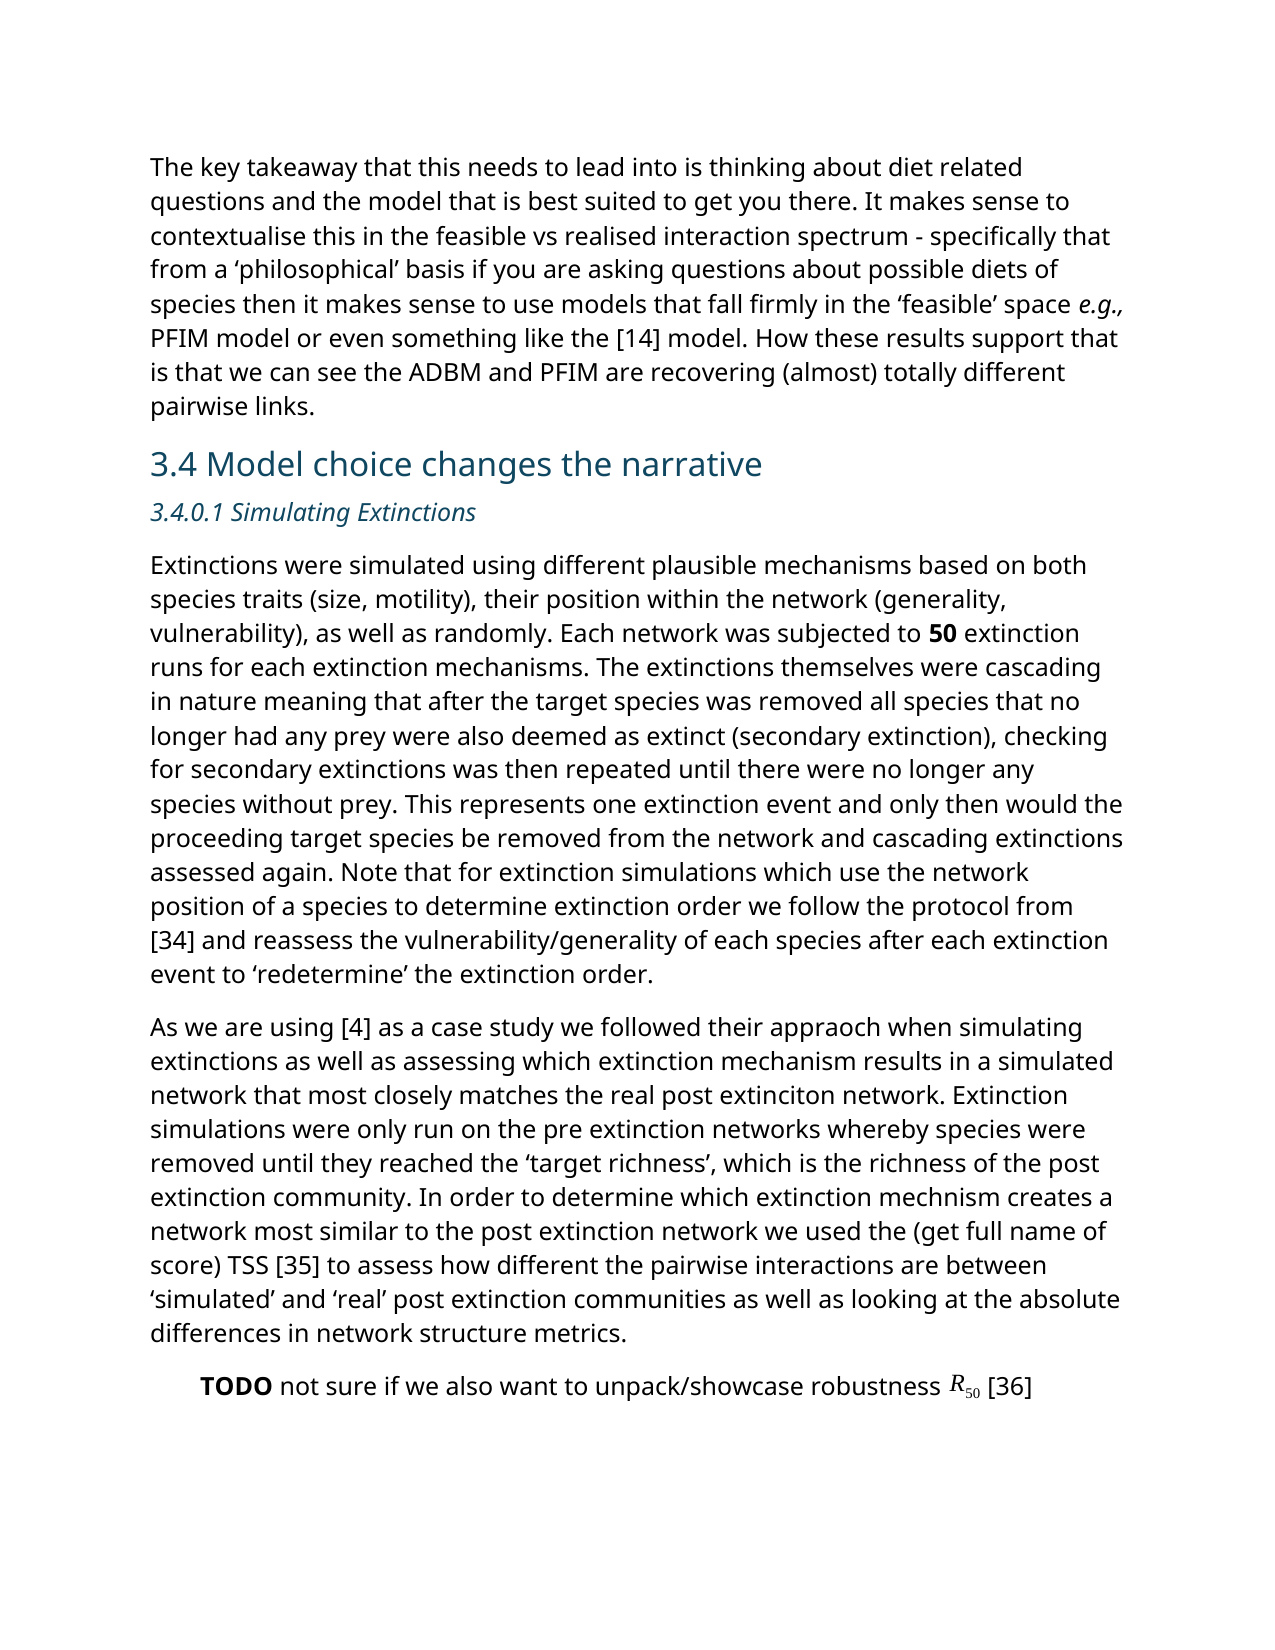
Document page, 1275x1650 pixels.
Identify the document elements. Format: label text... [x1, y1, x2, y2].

text As we are using [4] as a case study we followed their appraoch when simulating extinctions as well as assessing which extinction mechanism results in a simulated network that most closely matches the real post extinciton network. Extinction simulations were only run on the pre extinction networks whereby species were removed until they reached the ‘target richness’, which is the richness of the post extinction community. In order to determine which extinction mechnism creates a network most similar to the post extinction network we used the (get full name of score) TSS [35] to assess how different the pairwise interactions are between ‘simulated’ and ‘real’ post extinction communities as well as looking at the absolute differences in network structure metrics. [150, 1009, 1125, 1350]
subtitle 3.4 Model choice changes the narrative [150, 441, 1125, 487]
text TODO not sure if we also want to unpack/showcase robustness [36] [200, 1369, 1075, 1403]
text Extinctions were simulated using different plausible mechanisms based on both species traits (size, motility), their position within the network (generality, vulnerability), as well as randomly. Each network was subjected to 50 extinction runs for each extinction mechanisms. The extinctions themselves were cascading in nature meaning that after the target species was removed all species that no longer had any prey were also deemed as extinct (secondary extinction), checking for secondary extinctions was then repeated until there were no longer any species without prey. This represents one extinction event and only then would the proceeding target species be removed from the network and cascading extinctions assessed again. Note that for extinction simulations which use the network position of a species to determine extinction order we follow the protocol from [34] and reassess the vulnerability/generality of each species after each extinction event to ‘redetermine’ the extinction order. [150, 548, 1125, 991]
subtitle 3.4.0.1 Simulating Extinctions [150, 495, 1125, 529]
text The key takeaway that this needs to lead into is thinking about diet related questions and the model that is best suited to get you there. It makes sense to contextualise this in the feasible vs realised interaction spectrum - specifically that from a ‘philosophical’ basis if you are asking questions about possible diets of species then it makes sense to use models that fall firmly in the ‘feasible’ space e.g., PFIM model or even something like the [14] model. How these results support that is that we can see the ADBM and PFIM are recovering (almost) totally different pairwise links. [150, 150, 1125, 422]
